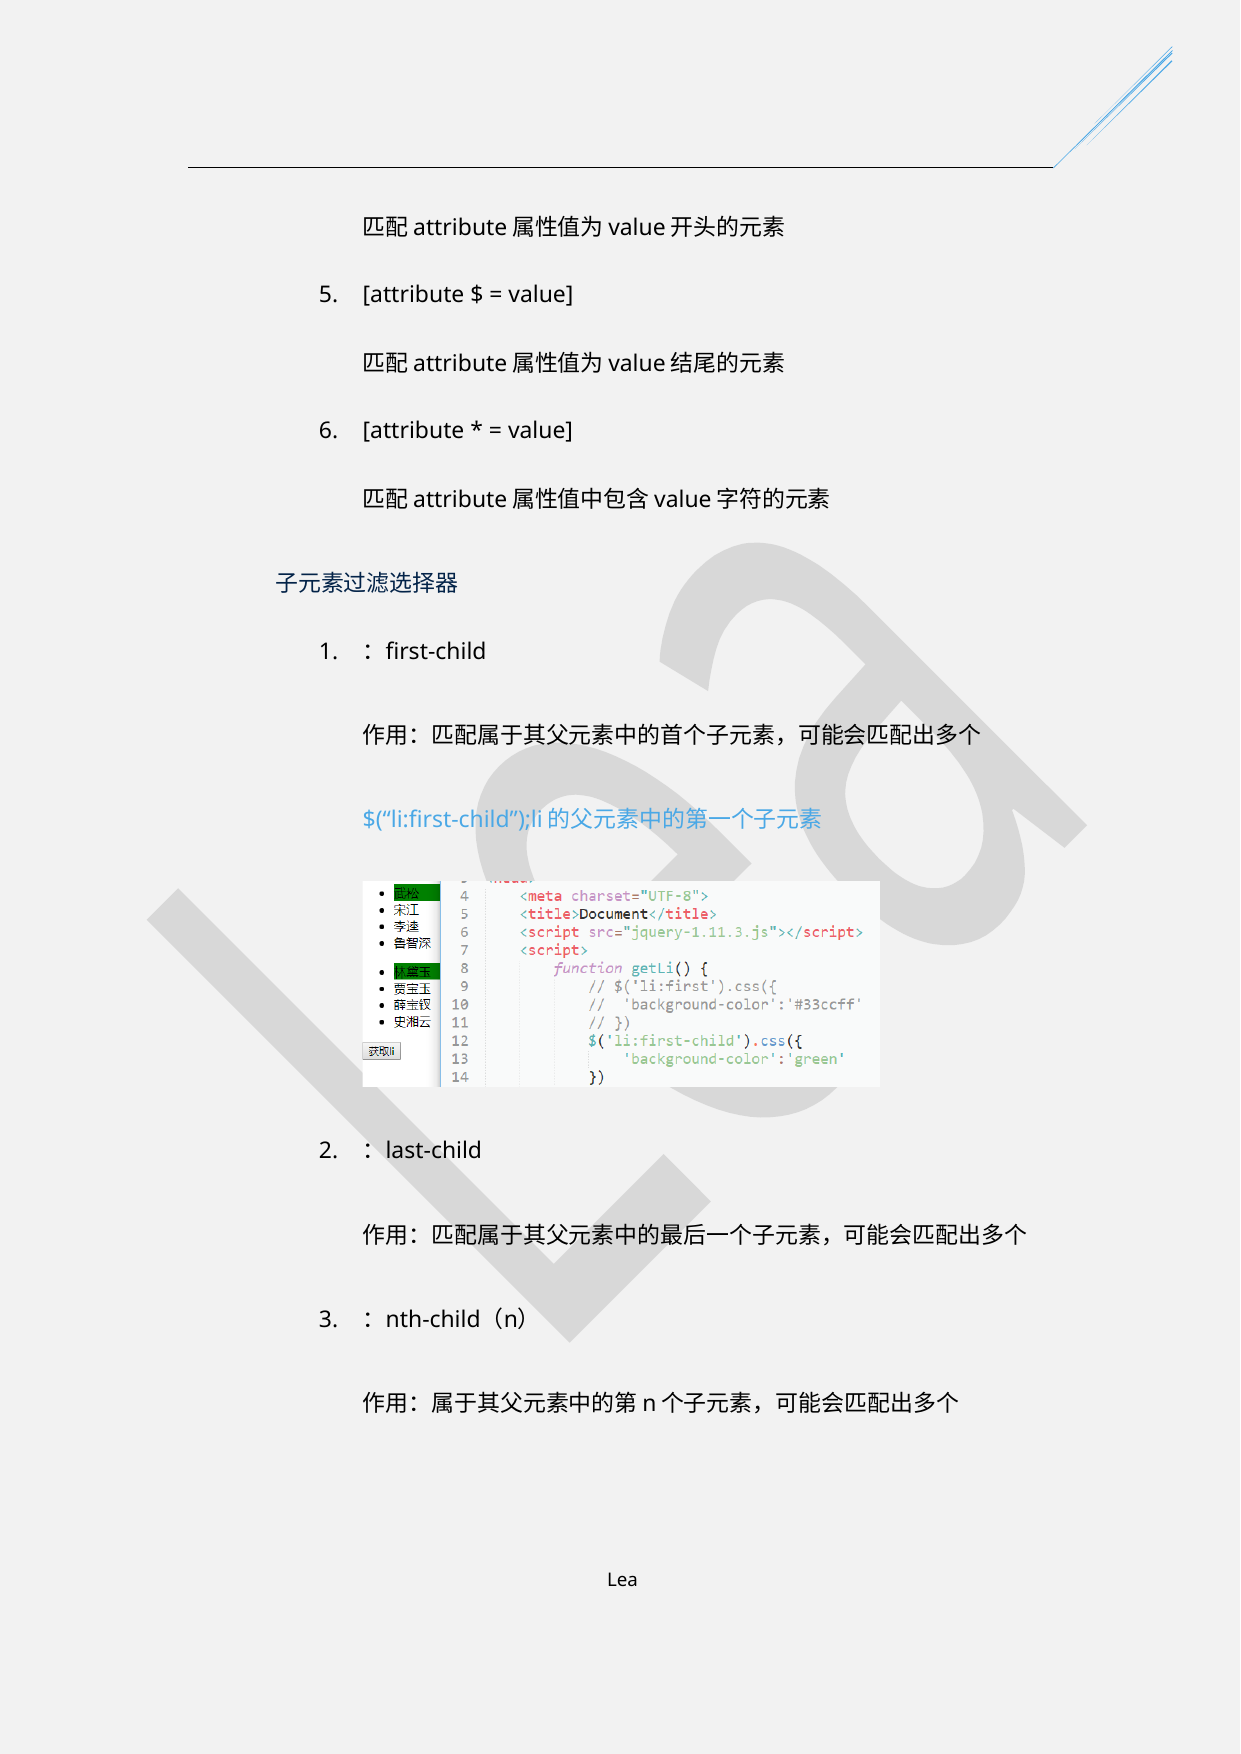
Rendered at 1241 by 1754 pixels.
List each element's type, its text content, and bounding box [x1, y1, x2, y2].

list 语法： [1082, 46, 1173, 143]
picture [362, 881, 880, 1087]
list ：last-child [319, 1116, 1053, 1181]
list ：first-child [319, 617, 1053, 682]
list 作用：匹配属于其父元素中的最后一个子元素，可能会匹配出多个 [362, 1201, 1053, 1266]
list 作用：匹配属于其父元素中的首个子元素，可能会匹配出多个 [362, 701, 1053, 766]
list 作用：属于其父元素中的第n个子元素，可能会匹配出多个 [362, 1369, 1053, 1434]
list 匹配attribute属性值为value结尾的元素 [362, 329, 1053, 394]
list 匹配attribute属性值中包含value字符的元素 [362, 465, 1053, 530]
list [attribute $ = value] [319, 277, 1053, 310]
list 匹配attribute属性值为value开头的元素 [362, 193, 1053, 258]
list ：nth-child（n） [319, 1285, 1053, 1350]
list $(“li:first-child”);li的父元素中的第一个子元素 [362, 786, 1053, 851]
list [attribute * = value] [319, 413, 1053, 446]
subtitle 子元素过滤选择器 [231, 549, 1053, 614]
